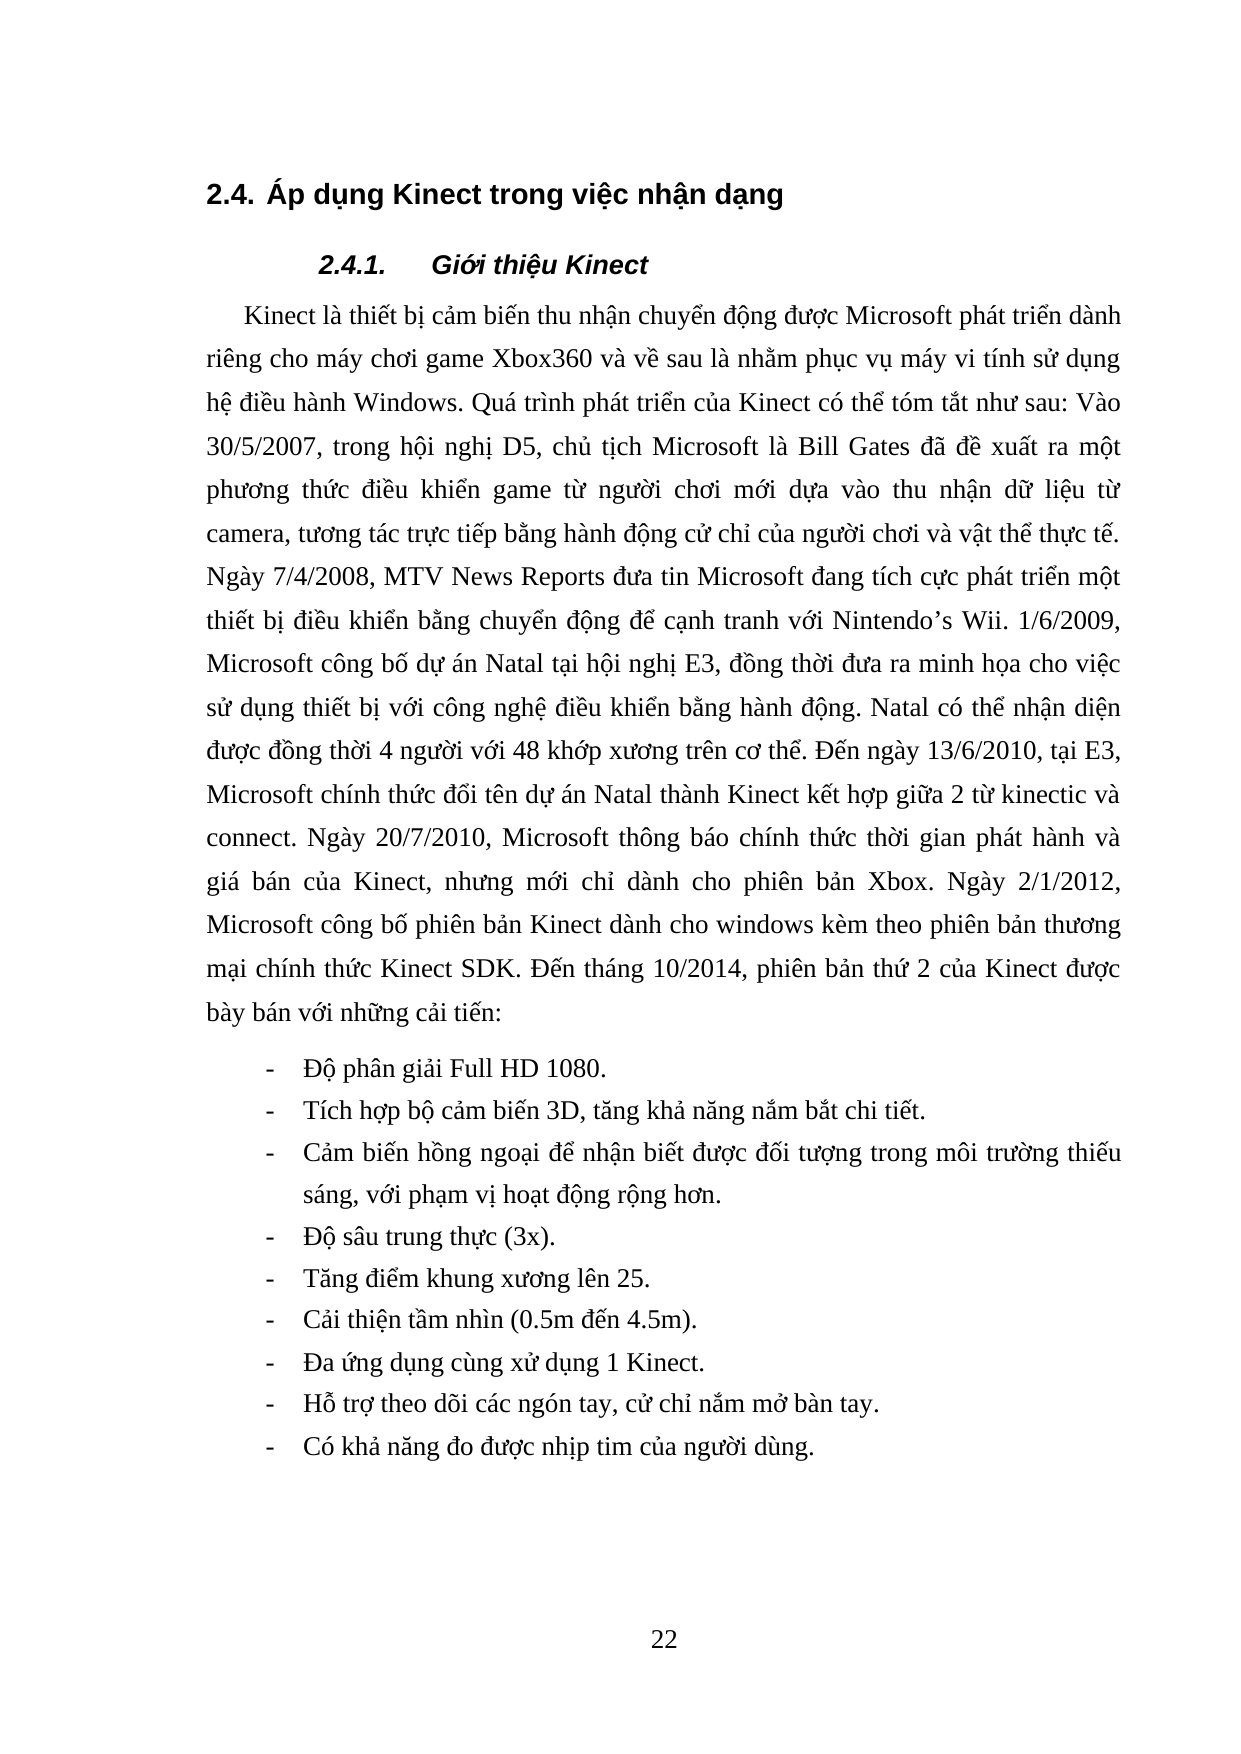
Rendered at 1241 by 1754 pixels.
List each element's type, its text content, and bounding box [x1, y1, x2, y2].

text Tăng điểm khung xương lên 25. [265, 1262, 1122, 1293]
subtitle Áp dụng Kinect trong việc nhận dạng [206, 177, 1122, 211]
text Đa ứng dụng cùng xử dụng 1 Kinect. [265, 1346, 1122, 1377]
text Độ sâu trung thực (3x). [265, 1220, 1122, 1251]
text Có khả năng đo được nhịp tim của người dùng. [265, 1429, 1122, 1461]
subtitle Giới thiệu Kinect [281, 249, 1122, 280]
text Tích hợp bộ cảm biến 3D, tăng khả năng nắm bắt chi tiết. [265, 1094, 1122, 1125]
text Hỗ trợ theo dõi các ngón tay, cử chỉ nắm mở bàn tay. [265, 1388, 1122, 1419]
text Cảm biến hồng ngoại để nhận biết được đối tượng trong môi trường thiếu sáng, với phạm vị hoạt động rộng hơn. [265, 1136, 1122, 1209]
text Kinect là thiết bị cảm biến thu nhận chuyển động được Microsoft phát triển dành riêng cho máy chơi game Xbox360 và về sau là nhằm phục vụ máy vi tính sử dụng hệ điều hành Windows. Quá trình phát triển của Kinect có thể tóm tắt như sau: Vào 30/5/2007, trong hội nghị D5, chủ tịch Microsoft là Bill Gates đã đề xuất ra một phương thức điều khiển game từ người chơi mới dựa vào thu nhận dữ liệu từ camera, tương tác trực tiếp bằng hành động cử chỉ của người chơi và vật thể thực tế. Ngày 7/4/2008, MTV News Reports đưa tin Microsoft đang tích cực phát triển một thiết bị điều khiển bằng chuyển động để cạnh tranh với Nintendo’s Wii. 1/6/2009, Microsoft công bố dự án Natal tại hội nghị E3, đồng thời đưa ra minh họa cho việc sử dụng thiết bị với công nghệ điều khiển bằng hành động. Natal có thể nhận diện được đồng thời 4 người với 48 khớp xương trên cơ thể. Đến ngày 13/6/2010, tại E3, Microsoft chính thức đổi tên dự án Natal thành Kinect kết hợp giữa 2 từ kinectic và connect. Ngày 20/7/2010, Microsoft thông báo chính thức thời gian phát hành và giá bán của Kinect, nhưng mới chỉ dành cho phiên bản Xbox. Ngày 2/1/2012, Microsoft công bố phiên bản Kinect dành cho windows kèm theo phiên bản thương mại chính thức Kinect SDK. Đến tháng 10/2014, phiên bản thứ 2 của Kinect được bày bán với những cải tiến: [206, 299, 1122, 1027]
text Cải thiện tầm nhìn (0.5m đến 4.5m). [265, 1304, 1122, 1335]
text Độ phân giải Full HD 1080. [265, 1052, 1122, 1083]
